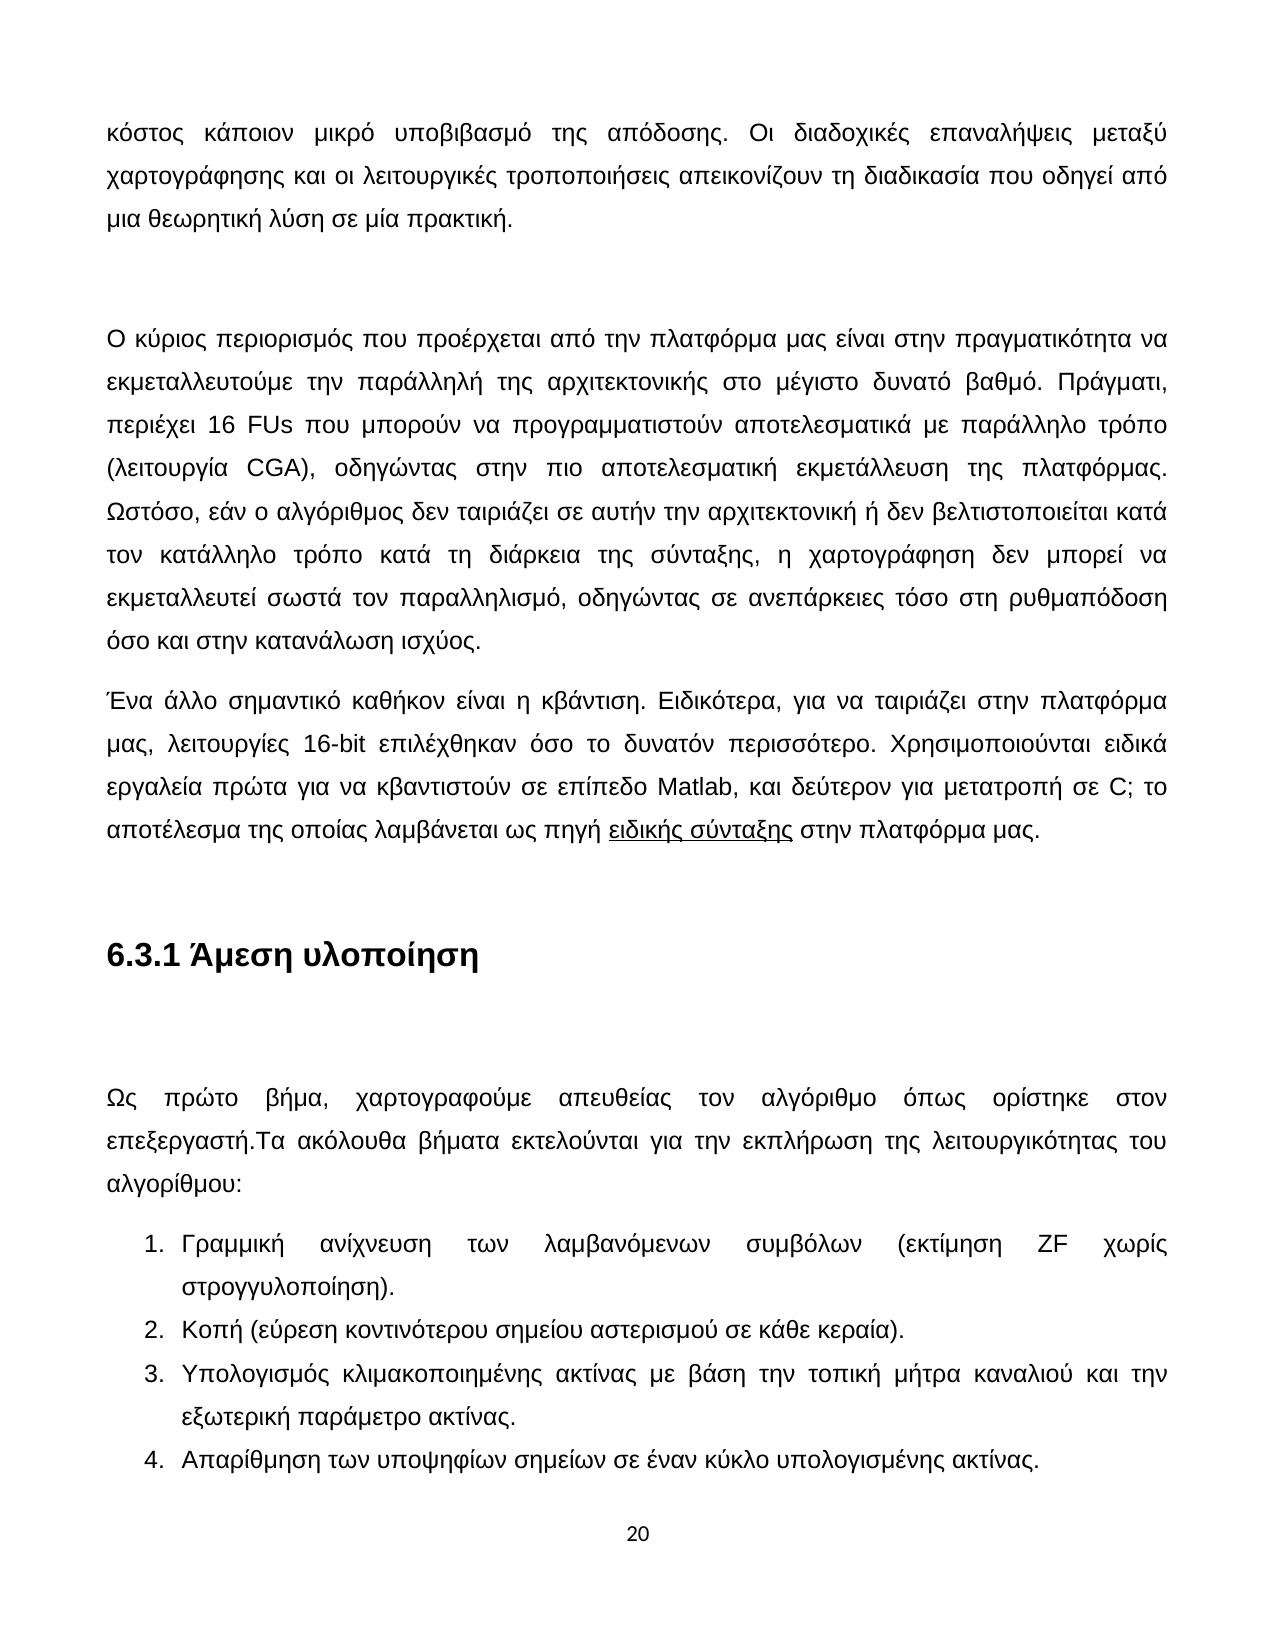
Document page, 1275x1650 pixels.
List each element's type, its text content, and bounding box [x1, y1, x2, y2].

list Υπολογισμός κλιμακοποιημένης ακτίνας με βάση την τοπική μήτρα καναλιού και την εξωτερική παράμετρο ακτίνας. [144, 1358, 1169, 1430]
text Ένα άλλο σημαντικό καθήκον είναι η κβάντιση. Ειδικότερα, για να ταιριάζει στην πλατφόρμα μας, λειτουργίες 16-bit επιλέχθηκαν όσο το δυνατόν περισσότερο. Χρησιμοποιούνται ειδικά εργαλεία πρώτα για να κβαντιστούν σε επίπεδο Matlab, και δεύτερον για μετατροπή σε C; το αποτέλεσμα της οποίας λαμβάνεται ως πηγή ειδικής σύνταξης στην πλατφόρμα μας. [106, 686, 1169, 844]
text Ως πρώτο βήμα, χαρτογραφούμε απευθείας τον αλγόριθμο όπως ορίστηκε στον επεξεργαστή.Τα ακόλουθα βήματα εκτελούνται για την εκπλήρωση της λειτουργικότητας του αλγορίθμου: [106, 1083, 1169, 1198]
text 6.3.1 Άμεση υλοποίηση [106, 934, 1169, 973]
list Γραμμική ανίχνευση των λαμβανόμενων συμβόλων (εκτίμηση ZF χωρίς στρογγυλοποίηση). [144, 1229, 1169, 1301]
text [106, 118, 1169, 233]
text Ο κύριος περιορισμός που προέρχεται από την πλατφόρμα μας είναι στην πραγματικότητα να εκμεταλλευτούμε την παράλληλή της αρχιτεκτονικής στο μέγιστο δυνατό βαθμό. Πράγματι, περιέχει 16 FUs που μπορούν να προγραμματιστούν αποτελεσματικά με παράλληλο τρόπο (λειτουργία CGA), οδηγώντας στην πιο αποτελεσματική εκμετάλλευση της πλατφόρμας. Ωστόσο, εάν ο αλγόριθμος δεν ταιριάζει σε αυτήν την αρχιτεκτονική ή δεν βελτιστοποιείται κατά τον κατάλληλο τρόπο κατά τη διάρκεια της σύνταξης, η χαρτογράφηση δεν μπορεί να εκμεταλλευτεί σωστά τον παραλληλισμό, οδηγώντας σε ανεπάρκειες τόσο στη ρυθμαπόδοση όσο και στην κατανάλωση ισχύος. [106, 324, 1169, 654]
list Κοπή (εύρεση κοντινότερου σημείου αστερισμού σε κάθε κεραία). [144, 1315, 1169, 1344]
list Απαρίθμηση των υποψηφίων σημείων σε έναν κύκλο υπολογισμένης ακτίνας. [144, 1445, 1169, 1473]
